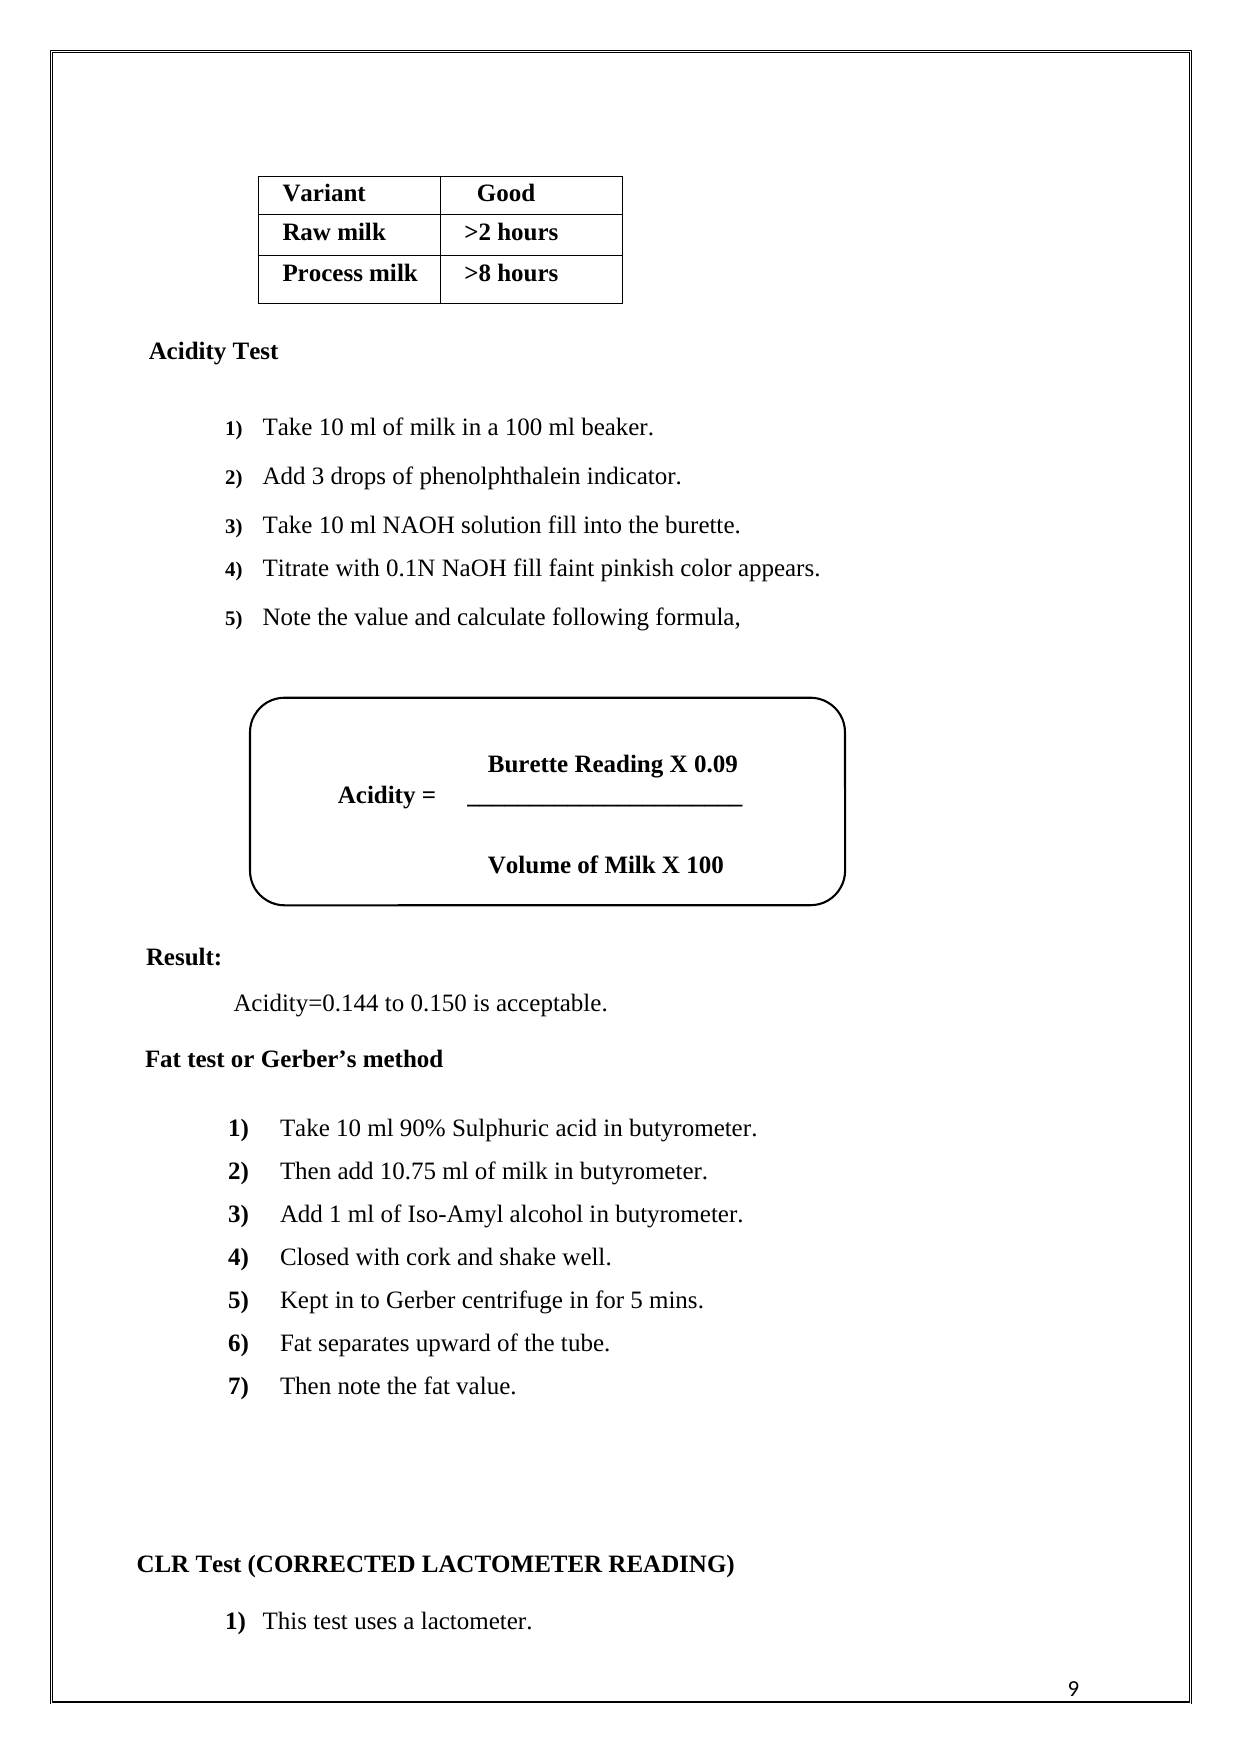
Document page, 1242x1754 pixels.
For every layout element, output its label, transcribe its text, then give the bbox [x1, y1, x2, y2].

table_cell Process milk [259, 256, 440, 303]
list Fat separates upward of the tube. [228, 1328, 1091, 1357]
list Then add 10.75 ml of milk in butyrometer. [228, 1156, 1091, 1184]
list Then note the fat value. [228, 1371, 1091, 1400]
list Take 10 ml 90% Sulphuric acid in butyrometer. [228, 1113, 1091, 1141]
list Closed with cork and shake well. [228, 1242, 1091, 1271]
list Note the value and calculate following formula, [225, 602, 1091, 631]
text Fat test or Gerber’s method [58, 1044, 1140, 1073]
list Kept in to Gerber centrifuge in for 5 mins. [228, 1285, 1091, 1314]
table_header Good [441, 177, 622, 214]
list This test uses a lactometer. [225, 1606, 1091, 1634]
list Add 1 ml of Iso-Amyl alcohol in butyrometer. [228, 1199, 1091, 1228]
table_header Variant [259, 177, 440, 214]
list Titrate with 0.1N NaOH fill faint pinkish color appears. [225, 553, 1091, 582]
list Add 3 drops of phenolphthalein indicator. [225, 461, 1091, 490]
list Take 10 ml NAOH solution fill into the burette. [225, 510, 1091, 538]
list Take 10 ml of milk in a 100 ml beaker. [225, 412, 1091, 441]
text Result: [58, 942, 1140, 971]
text Acidity=0.144 to 0.150 is acceptable. [58, 988, 1140, 1017]
table_cell Raw milk [259, 215, 440, 255]
table_cell >2 hours [441, 215, 622, 255]
table_cell >8 hours [441, 256, 622, 303]
text CLR Test (CORRECTED LACTOMETER READING) [58, 1549, 1140, 1578]
subtitle Acidity Test [148, 336, 1140, 365]
